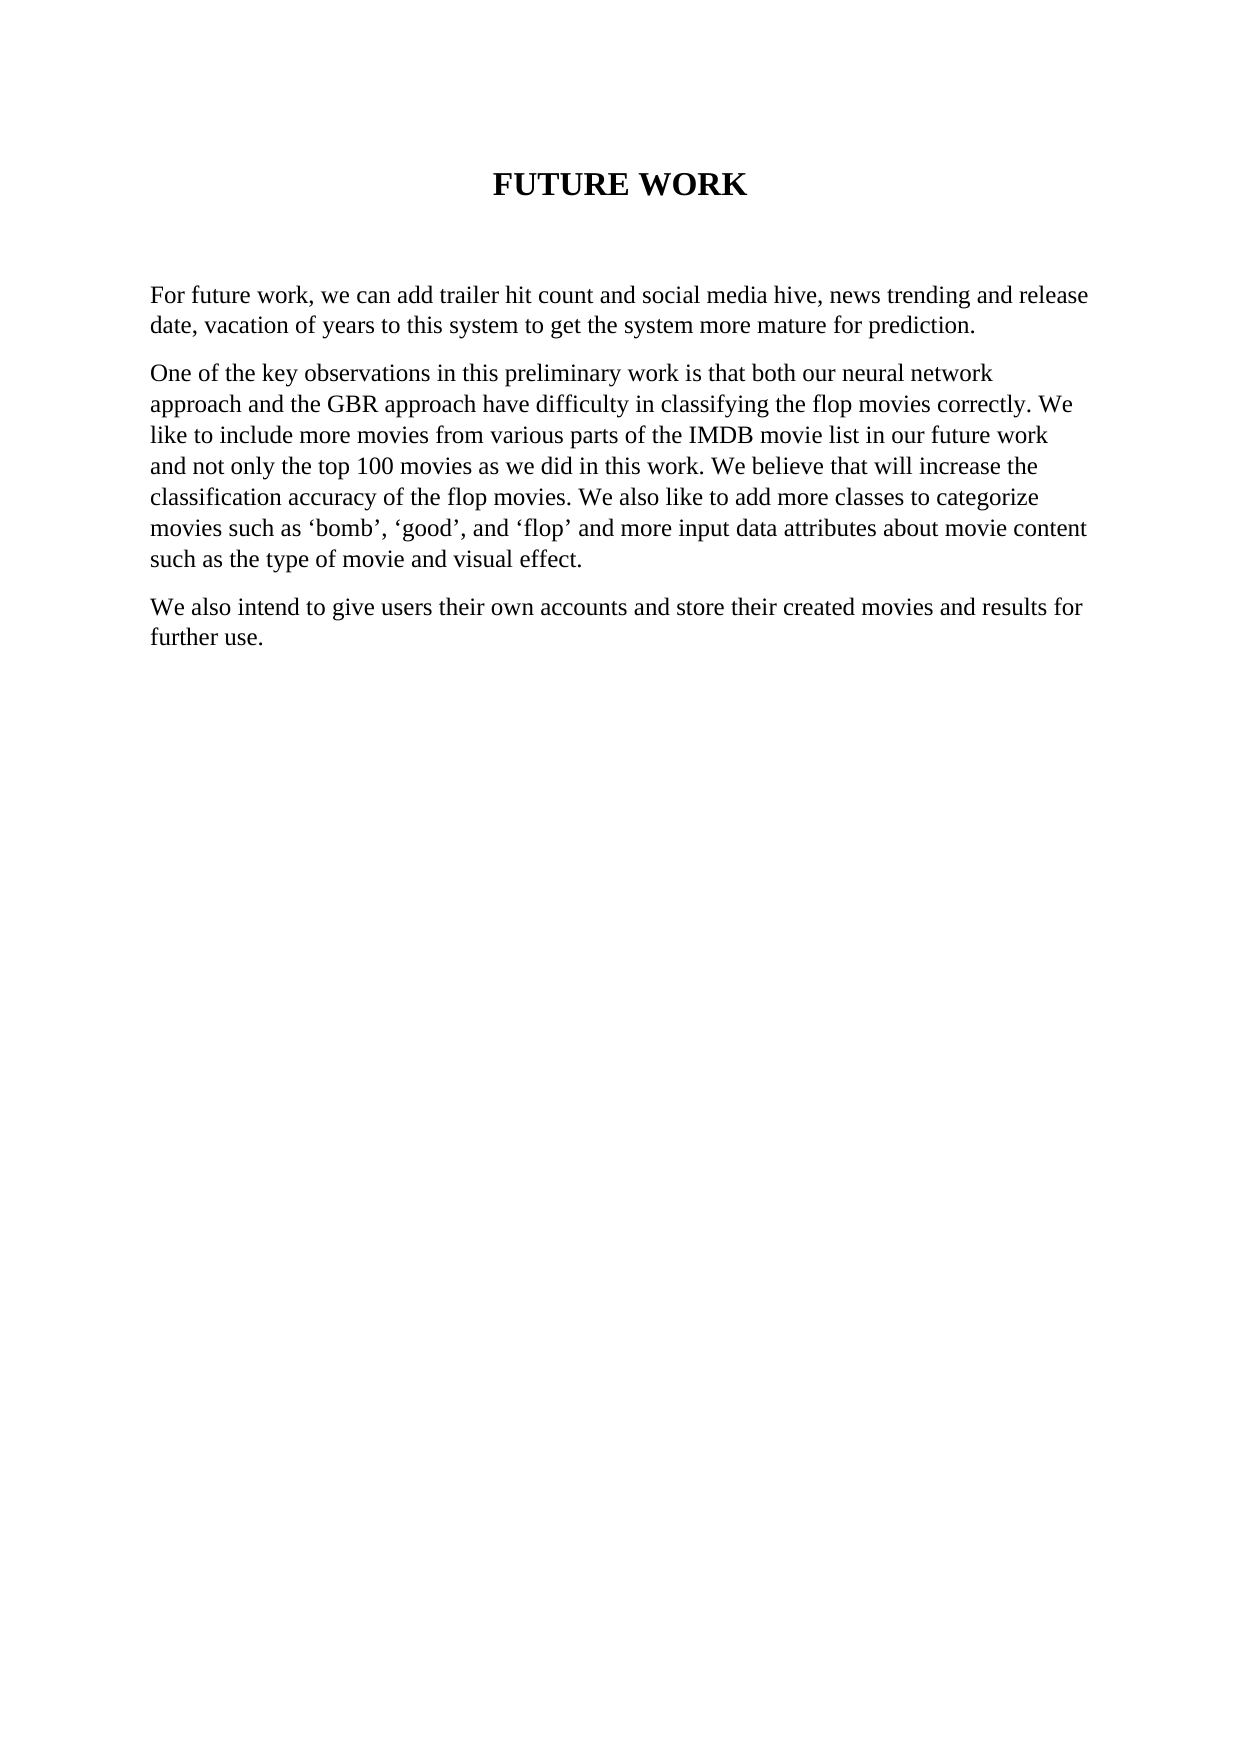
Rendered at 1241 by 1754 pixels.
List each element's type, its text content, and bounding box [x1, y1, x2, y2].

text We also intend to give users their own accounts and store their created movies and results for further use. [150, 592, 1085, 651]
text One of the key observations in this preliminary work is that both our neural network approach and the GBR approach have difficulty in classifying the flop movies correctly. We like to include more movies from various parts of the IMDB movie list in our future work and not only the top 100 movies as we did in this work. We believe that will increase the classification accuracy of the flop movies. We also like to add more classes to categorize movies such as ‘bomb’, ‘good’, and ‘flop’ and more input data attributes about movie content such as the type of movie and visual effect. [150, 358, 1087, 573]
text For future work, we can add trailer hit count and social media hive, news trending and release date, vacation of years to this system to get the system more mature for prediction. [150, 280, 1090, 339]
subtitle FUTURE WORK [396, 164, 844, 203]
